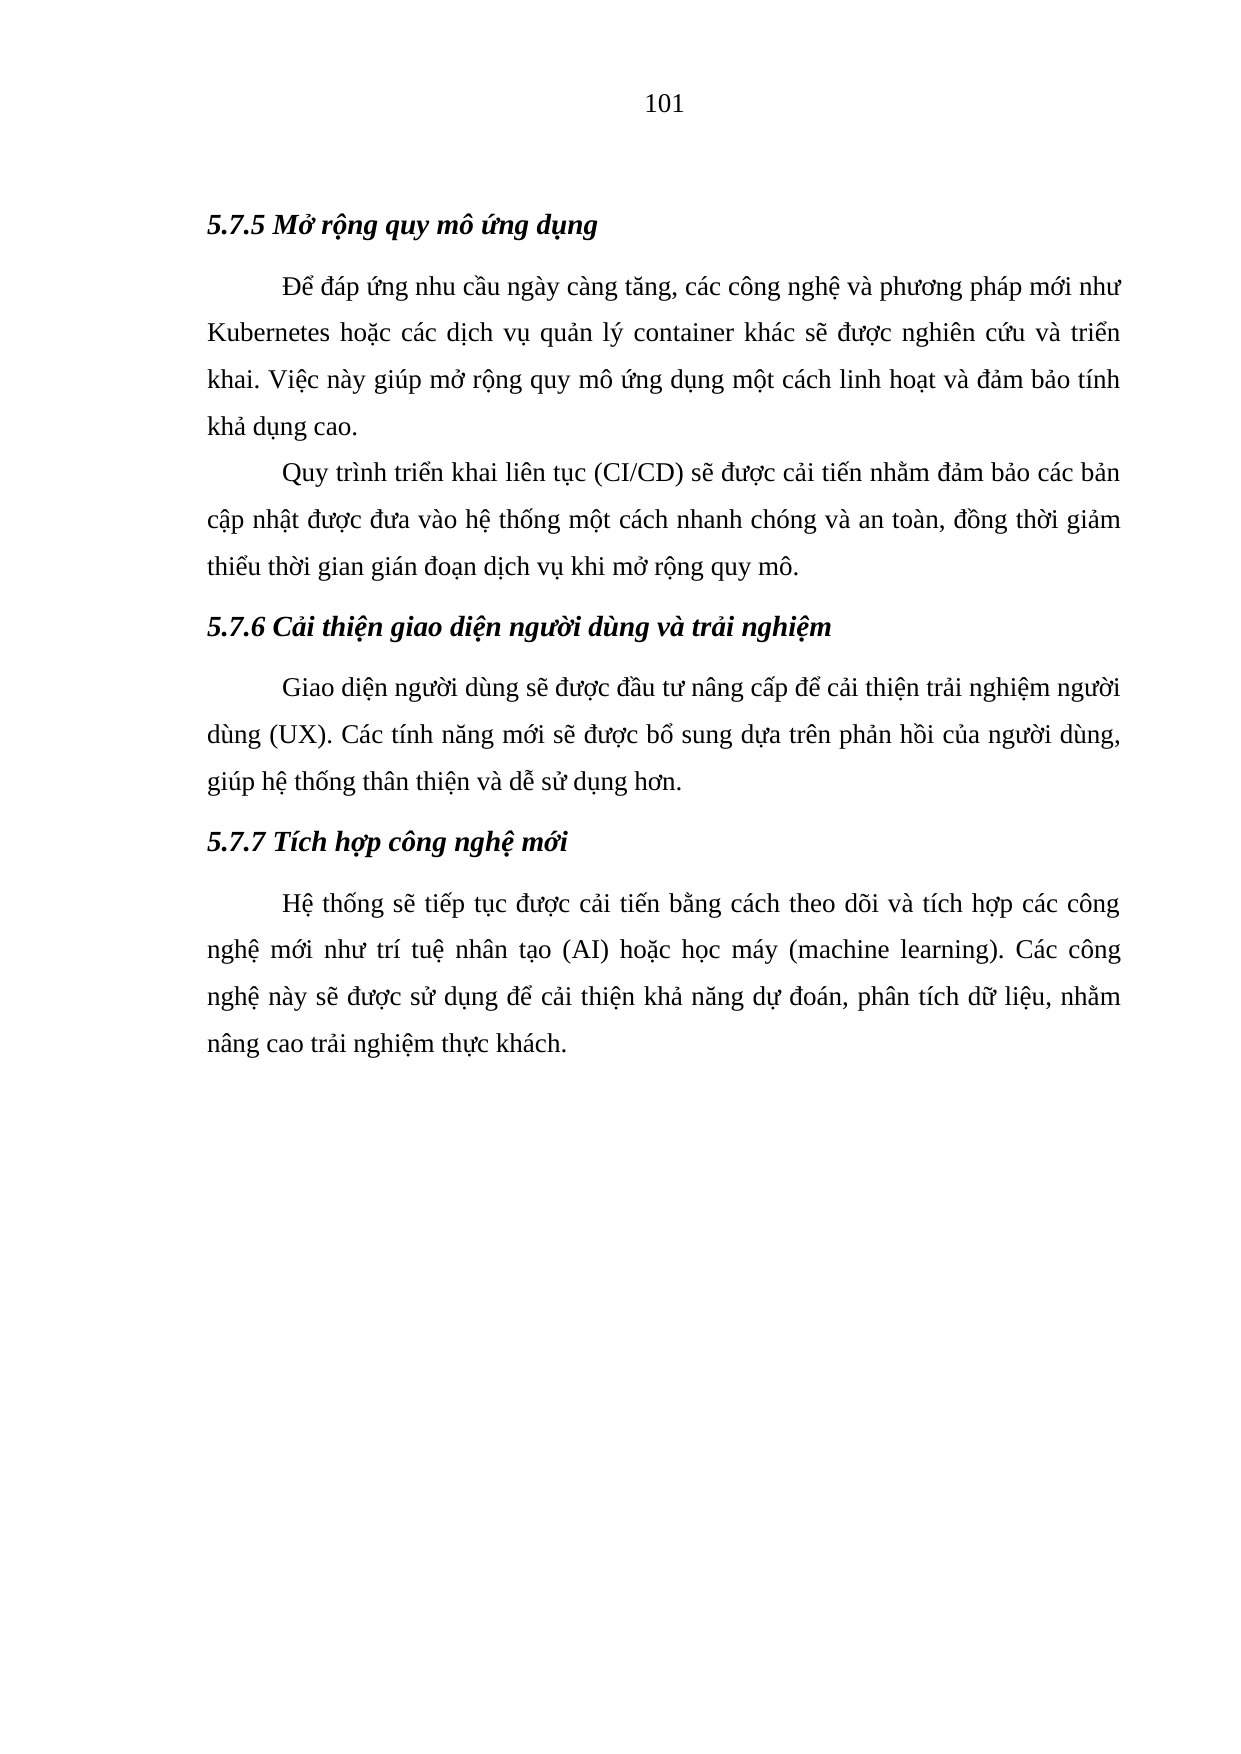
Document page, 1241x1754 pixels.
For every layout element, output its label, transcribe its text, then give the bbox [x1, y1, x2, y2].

text Quy trình triển khai liên tục (CI/CD) sẽ được cải tiến nhằm đảm bảo các bản cập nhật được đưa vào hệ thống một cách nhanh chóng và an toàn, đồng thời giảm thiểu thời gian gián đoạn dịch vụ khi mở rộng quy mô. [207, 456, 1122, 581]
text Để đáp ứng nhu cầu ngày càng tăng, các công nghệ và phương pháp mới như Kubernetes hoặc các dịch vụ quản lý container khác sẽ được nghiên cứu và triển khai. Việc này giúp mở rộng quy mô ứng dụng một cách linh hoạt và đảm bảo tính khả dụng cao. [207, 269, 1122, 441]
text Hệ thống sẽ tiếp tục được cải tiến bằng cách theo dõi và tích hợp các công nghệ mới như trí tuệ nhân tạo (AI) hoặc học máy (machine learning). Các công nghệ này sẽ được sử dụng để cải thiện khả năng dự đoán, phân tích dữ liệu, nhằm nâng cao trải nghiệm thực khách. [207, 887, 1122, 1058]
subtitle Mở rộng quy mô ứng dụng [207, 207, 1122, 240]
text Giao diện người dùng sẽ được đầu tư nâng cấp để cải thiện trải nghiệm người dùng (UX). Các tính năng mới sẽ được bổ sung dựa trên phản hồi của người dùng, giúp hệ thống thân thiện và dễ sử dụng hơn. [207, 672, 1122, 796]
subtitle Cải thiện giao diện người dùng và trải nghiệm [207, 609, 1122, 642]
subtitle Tích hợp công nghệ mới [207, 824, 1122, 858]
